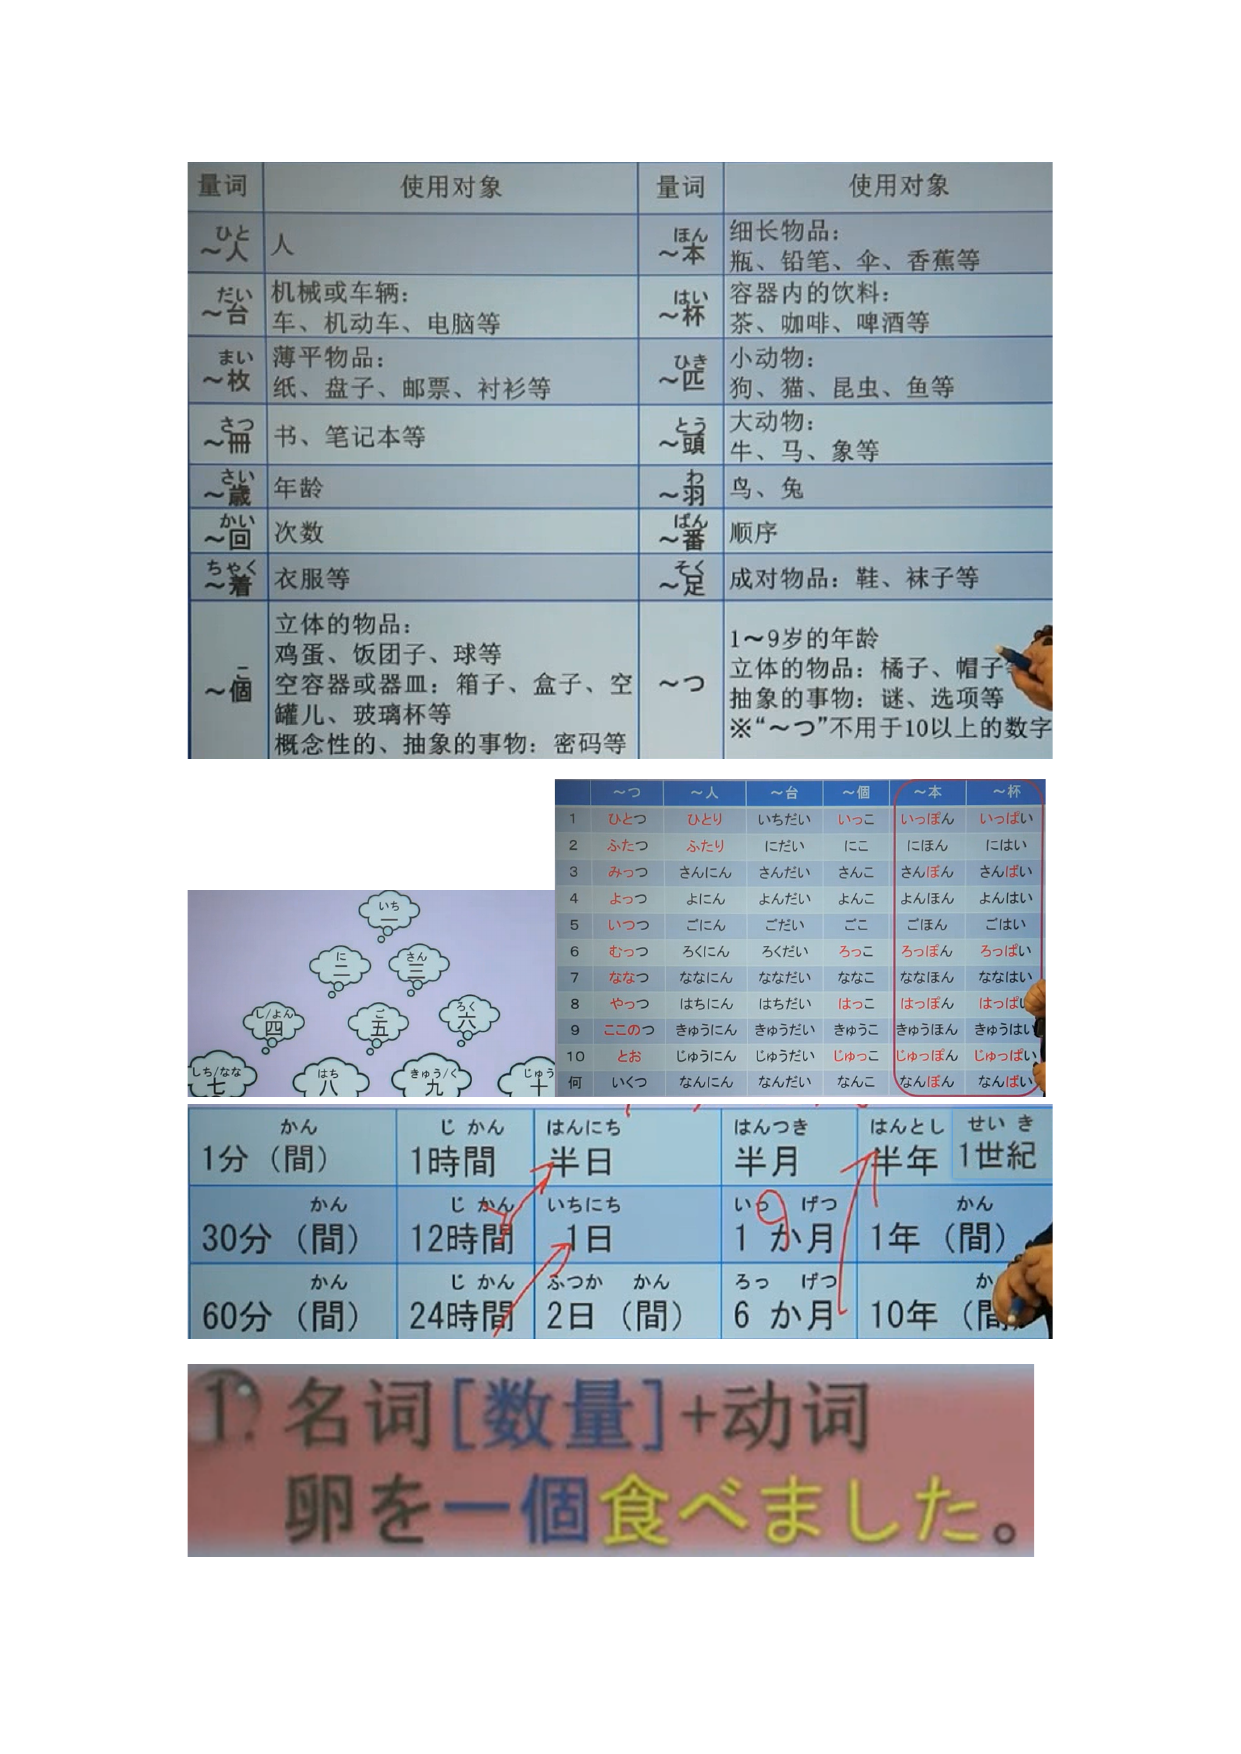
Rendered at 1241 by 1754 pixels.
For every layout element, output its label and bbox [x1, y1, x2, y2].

picture [187, 1364, 1035, 1557]
picture [187, 1104, 1053, 1339]
picture [187, 162, 1053, 759]
picture [187, 779, 1046, 1097]
